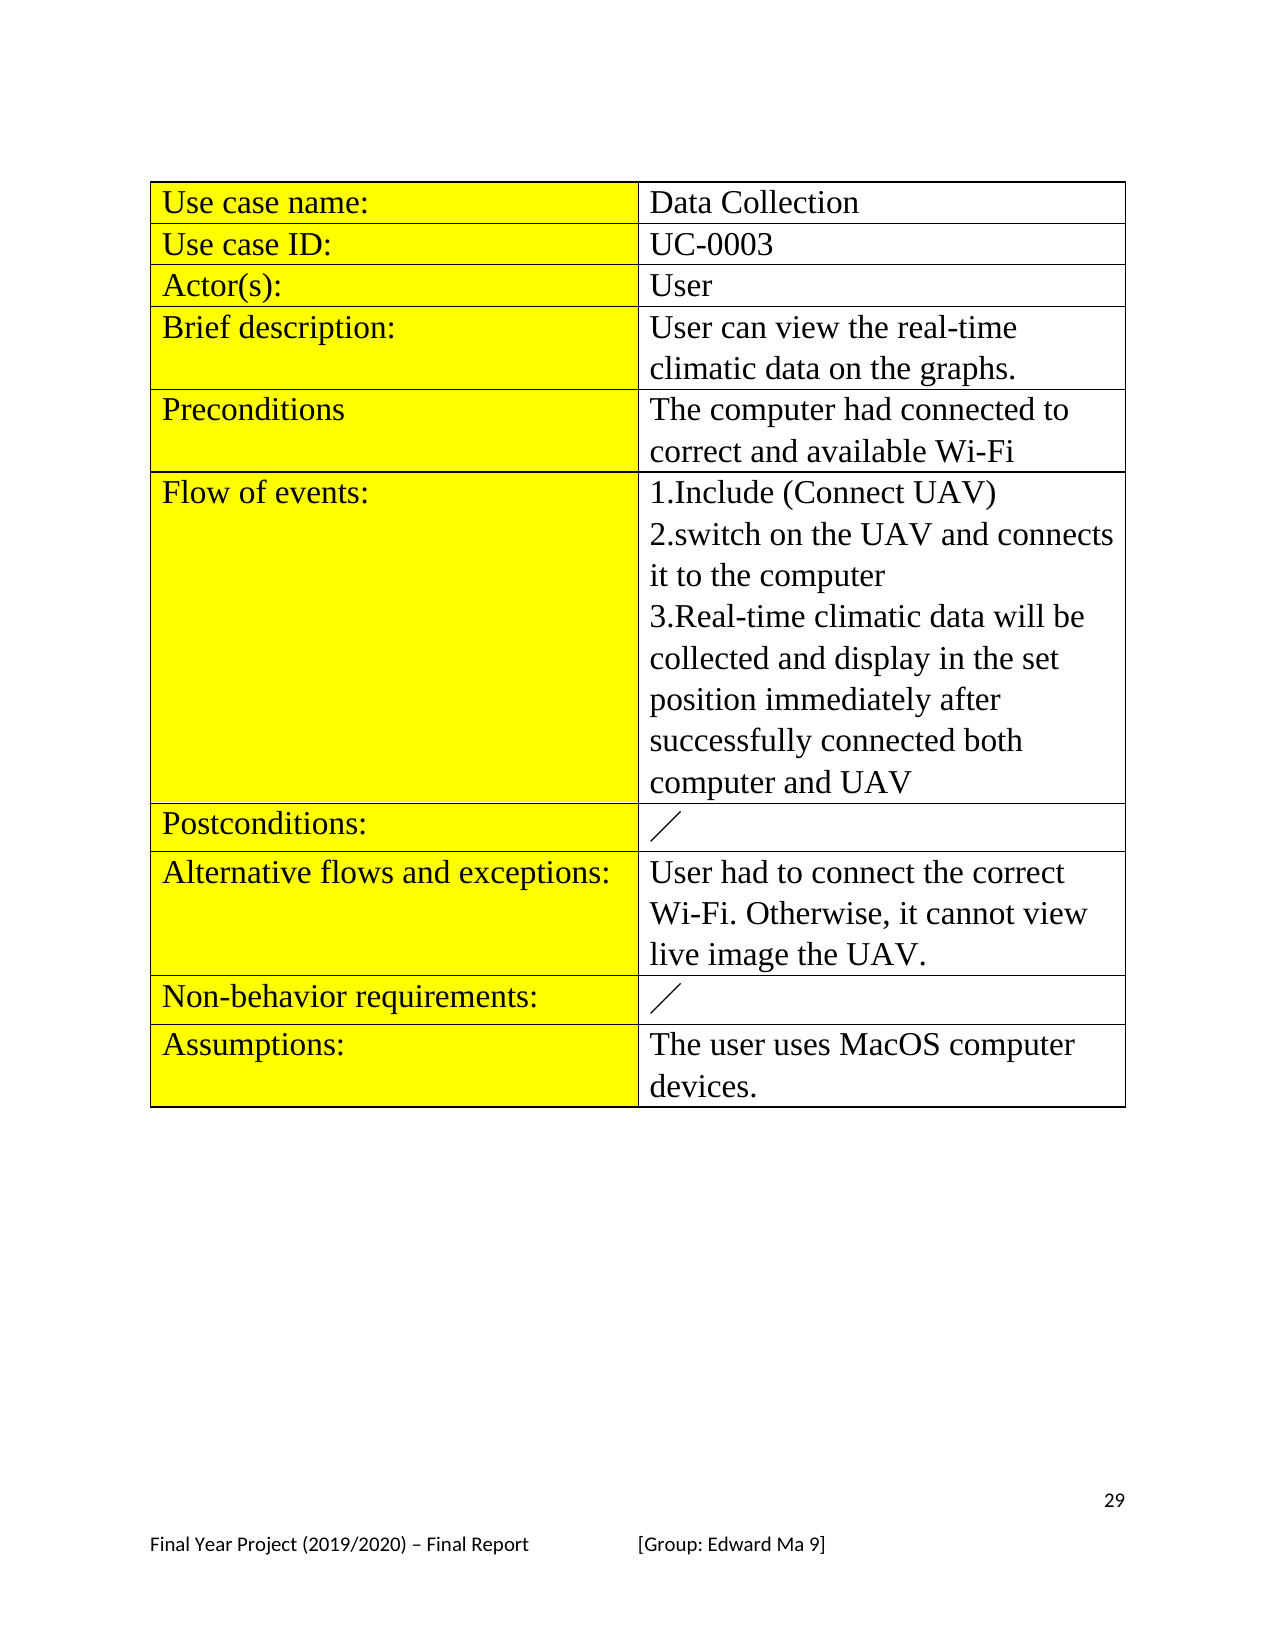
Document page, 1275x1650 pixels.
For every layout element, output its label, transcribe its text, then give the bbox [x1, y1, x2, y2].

table_cell User had to connect the correct Wi-Fi. Otherwise, it cannot view live image the UAV. [639, 852, 1125, 975]
table_cell User can view the real-time climatic data on the graphs. [639, 307, 1125, 389]
table_cell Preconditions [151, 390, 638, 471]
table_cell Use case ID: [151, 224, 638, 264]
table_cell The computer had connected to correct and available Wi-Fi [639, 390, 1125, 471]
table_cell ／ [639, 804, 1125, 851]
table_header Data Collection [639, 183, 1125, 223]
table_cell Alternative flows and exceptions: [151, 852, 638, 975]
table_cell UC-0003 [639, 224, 1125, 264]
table_cell Assumptions: [151, 1025, 638, 1106]
table_cell Actor(s): [151, 265, 638, 306]
table_cell 1.Include (Connect UAV) 2.switch on the UAV and connects it to the computer 3.Real-time climatic data will be collected and display in the set position immediately after successfully connected both computer and UAV [639, 473, 1125, 802]
table_cell Postconditions: [151, 804, 638, 851]
table_header Use case name: [151, 183, 638, 223]
table_cell Brief description: [151, 307, 638, 389]
table_cell Flow of events: [151, 473, 638, 802]
table_cell Non-behavior requirements: [151, 976, 638, 1024]
table_cell User [639, 265, 1125, 306]
table_cell The user uses MacOS computer devices. [639, 1025, 1125, 1106]
table_cell ／ [639, 976, 1125, 1024]
